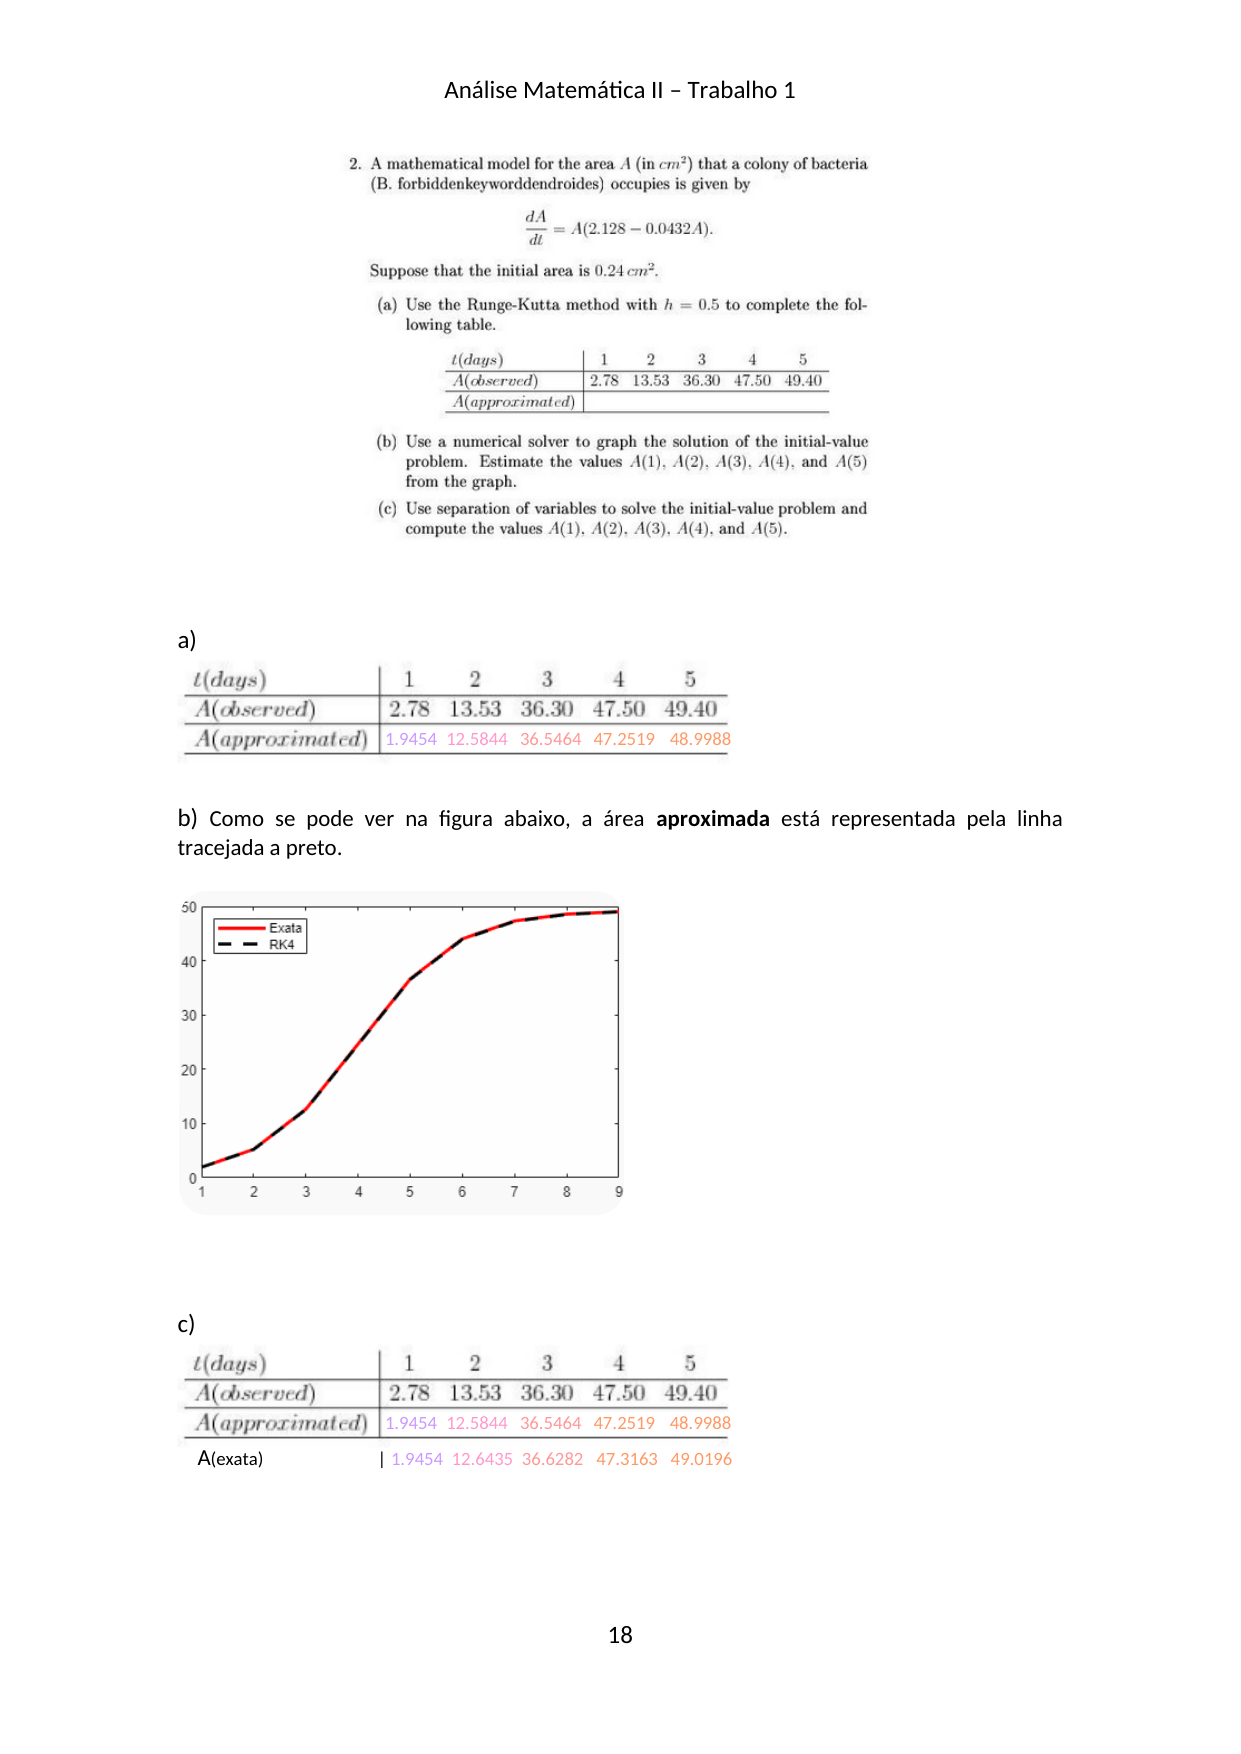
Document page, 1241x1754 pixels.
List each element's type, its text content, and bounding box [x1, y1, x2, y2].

text c) [177, 1308, 1063, 1339]
picture [179, 891, 625, 1216]
text b) Como se pode ver na figura abaixo, a área aproximada está representada pela linha tracejada a preto. [177, 802, 1063, 861]
picture [177, 1338, 735, 1456]
picture [177, 654, 735, 772]
text a) [177, 624, 1063, 654]
picture [338, 147, 902, 554]
